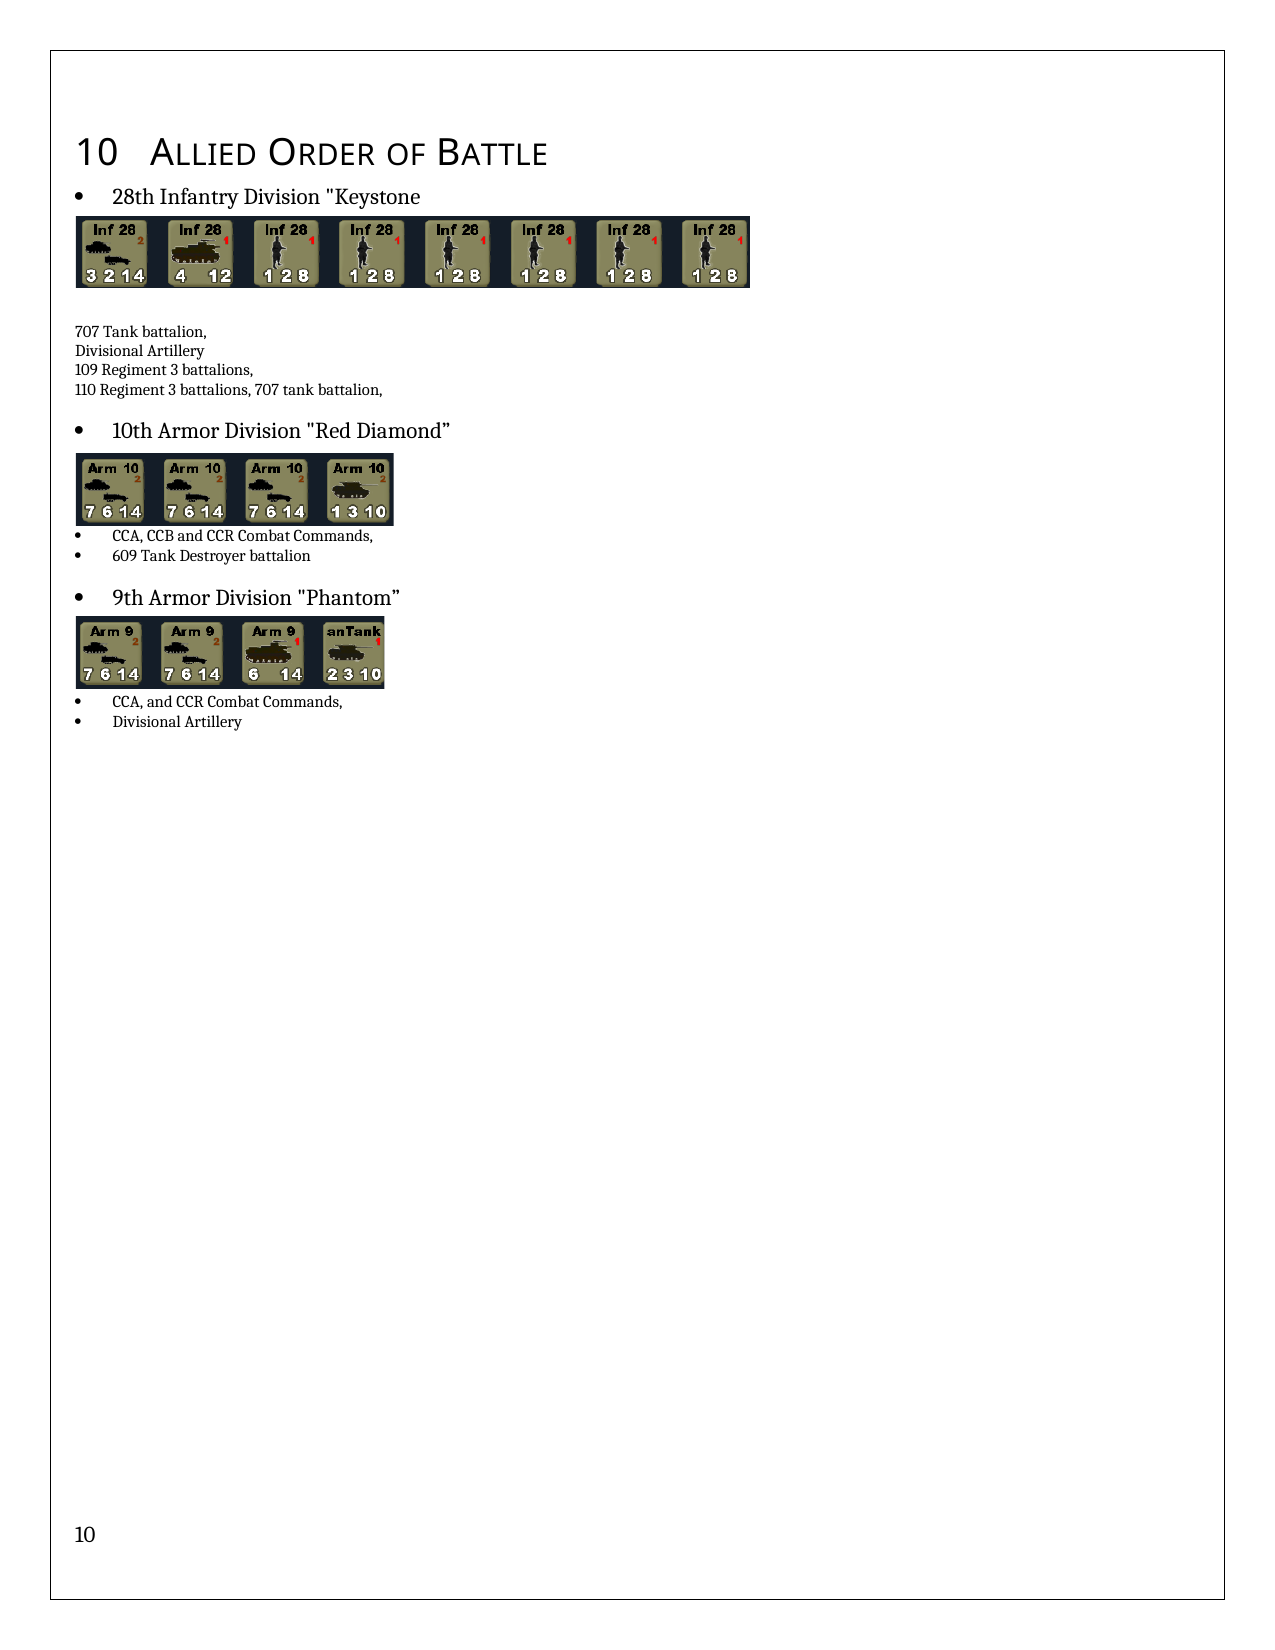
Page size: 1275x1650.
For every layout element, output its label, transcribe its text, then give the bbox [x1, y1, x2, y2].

text 109 Regiment 3 battalions, [75, 361, 600, 380]
picture [75, 453, 394, 526]
list CCA, and CCR Combat Commands, [75, 693, 600, 712]
subtitle Allied Order of Battle [75, 125, 600, 176]
list 28th Infantry Division "Keystone [75, 184, 600, 210]
list CCA, CCB and CCR Combat Commands, [75, 527, 600, 546]
list 609 Tank Destroyer battalion [75, 546, 600, 565]
list 9th Armor Division "Phantom” [75, 584, 600, 611]
list Divisional Artillery [75, 712, 600, 731]
text 707 Tank battalion, [75, 288, 600, 342]
text Divisional Artillery [75, 342, 600, 361]
text 110 Regiment 3 battalions, 707 tank battalion, [75, 380, 600, 399]
list 10th Armor Division "Red Diamond” [75, 418, 600, 444]
picture [75, 616, 384, 689]
picture [75, 216, 750, 288]
